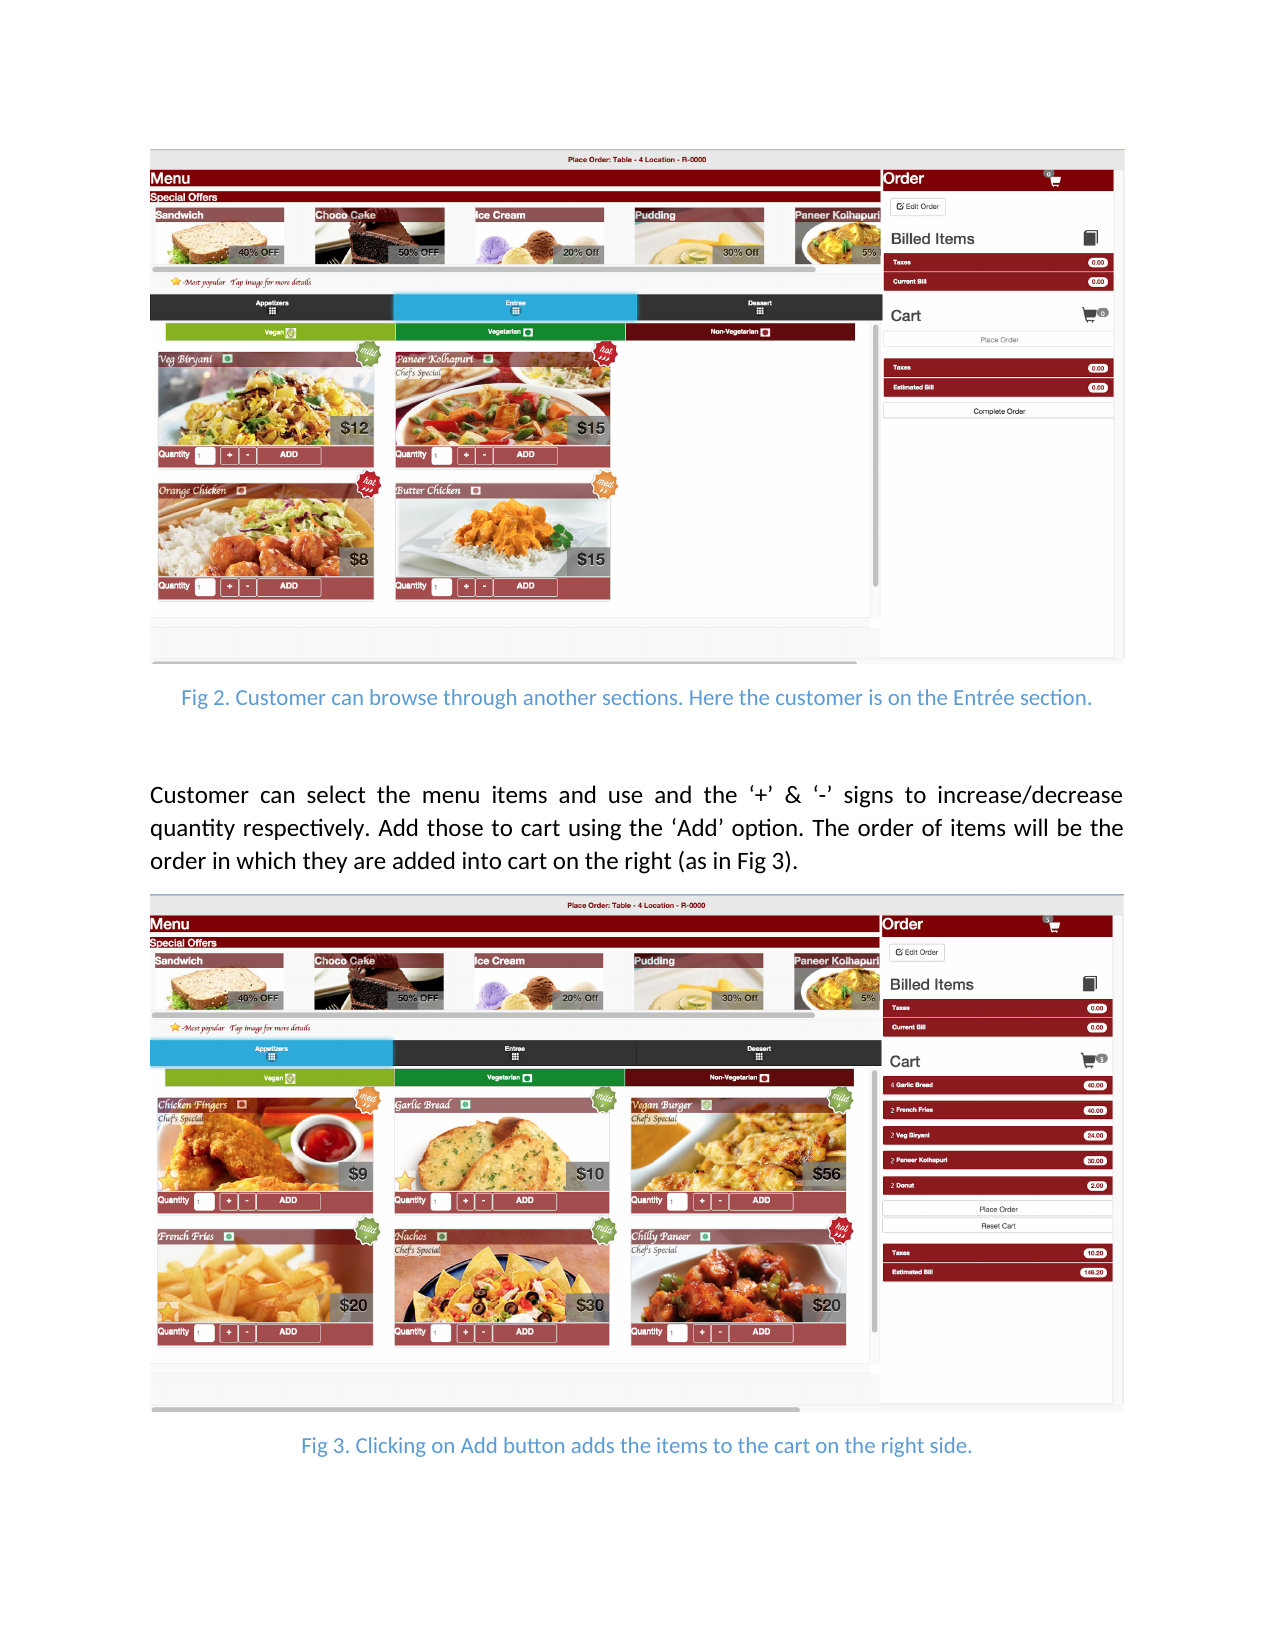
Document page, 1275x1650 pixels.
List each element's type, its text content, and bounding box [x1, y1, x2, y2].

text Fig 3. Clicking on Add button adds the items to the cart on the right side. [150, 1431, 1125, 1459]
text Fig 2. Customer can browse through another sections. Here the customer is on the Entrée section. [150, 683, 1125, 711]
picture [150, 894, 1124, 1412]
text Customer can select the menu items and use and the ‘+’ & ‘-’ signs to increase/decrease quantity respectively. Add those to cart using the ‘Add’ option. The order of items will be the order in which they are added into cart on the right (as in Fig 3). [150, 779, 1125, 876]
picture [150, 149, 1125, 664]
